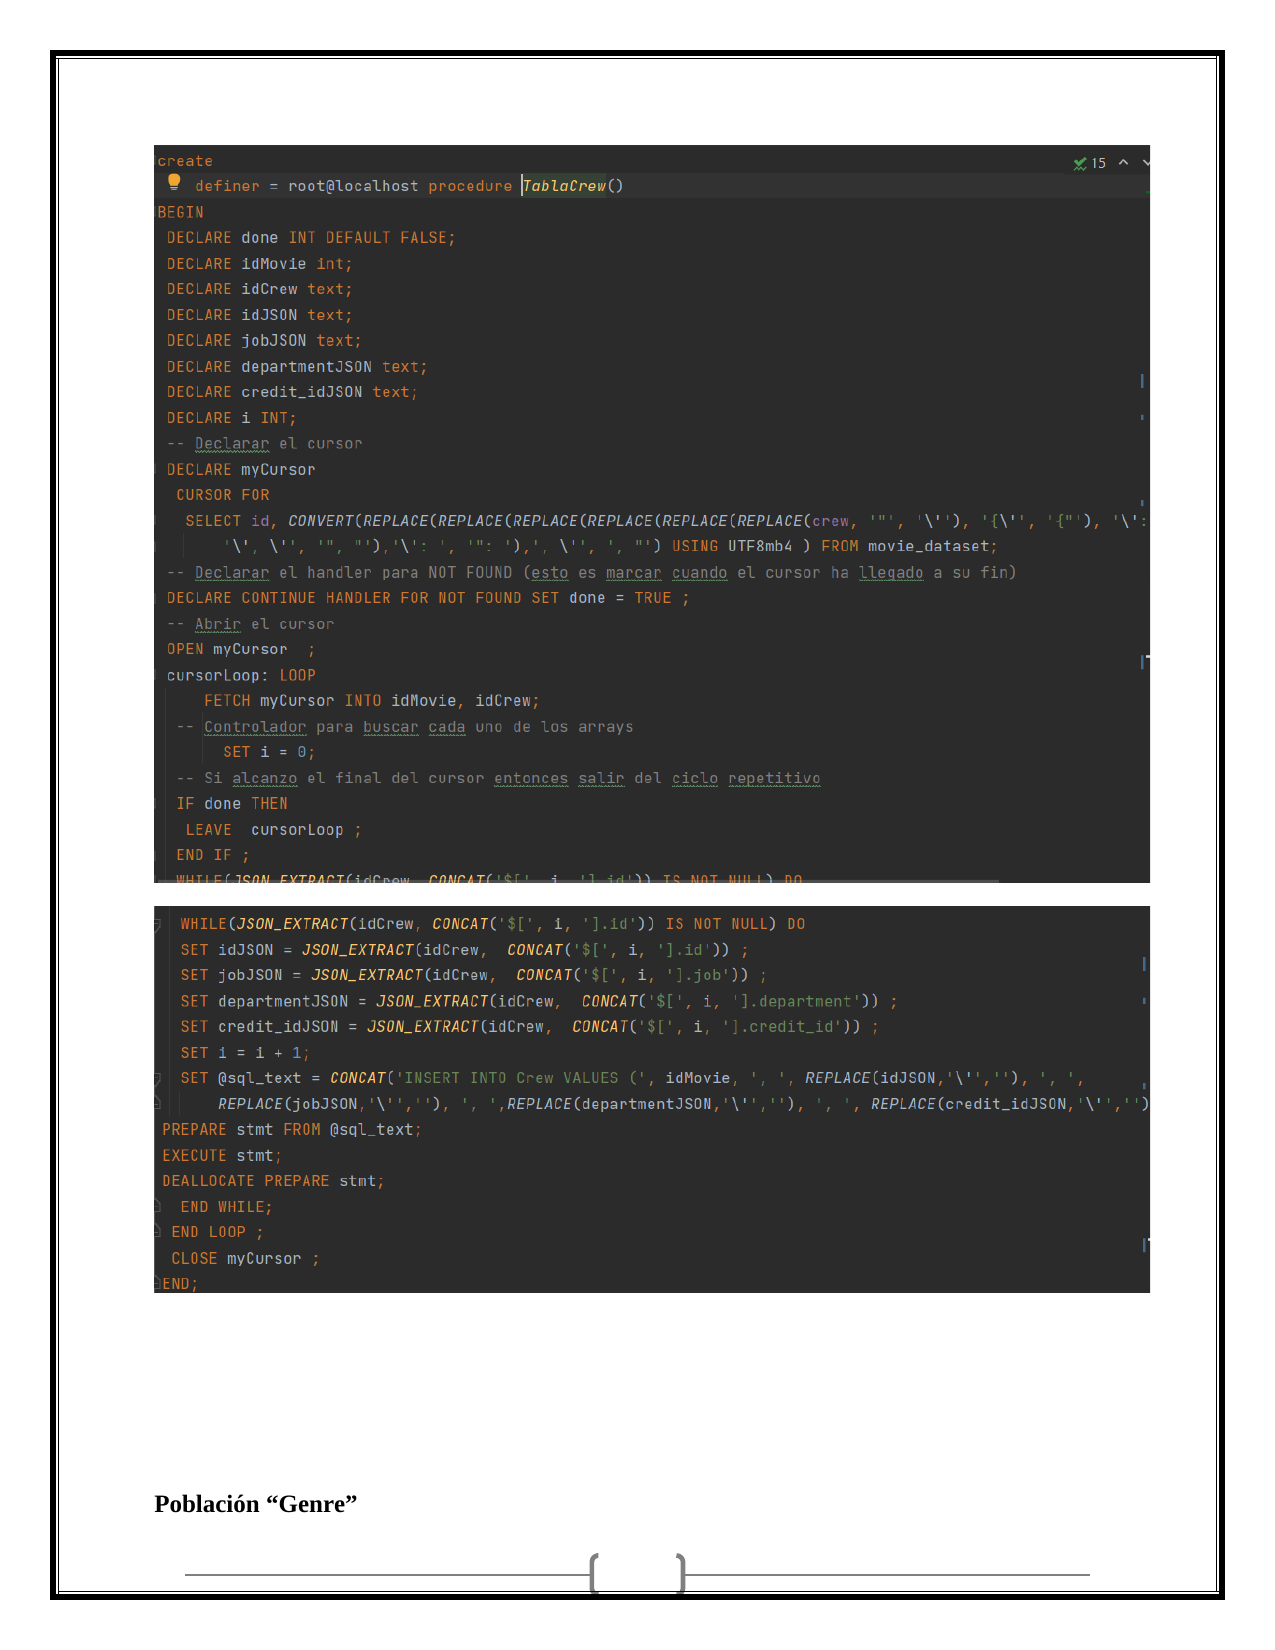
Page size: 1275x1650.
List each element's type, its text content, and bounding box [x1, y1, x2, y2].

picture [154, 145, 1150, 883]
text Población “Genre” [154, 1489, 1128, 1518]
picture [154, 906, 1150, 1293]
